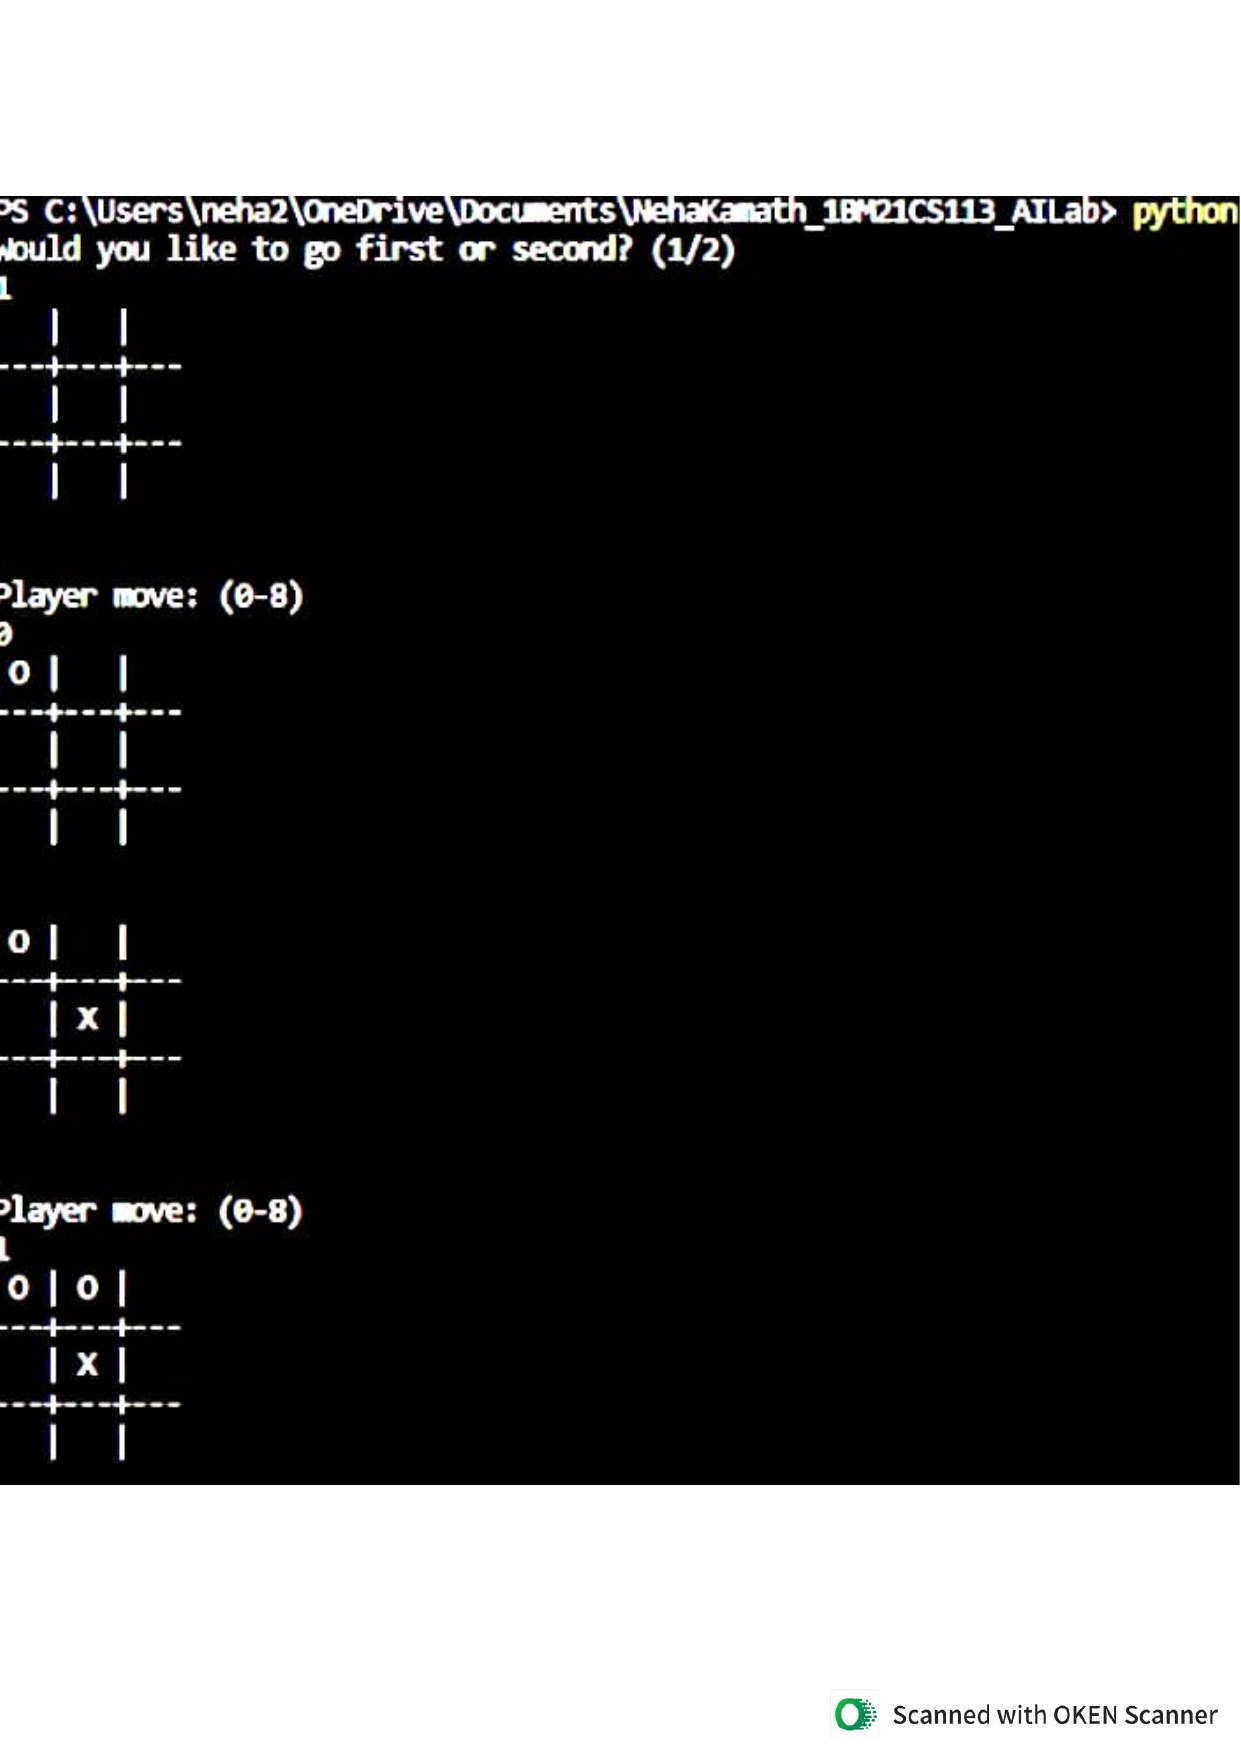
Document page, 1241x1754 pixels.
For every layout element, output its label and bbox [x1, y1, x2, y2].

picture [0, 196, 1240, 1485]
picture [830, 1689, 1219, 1739]
